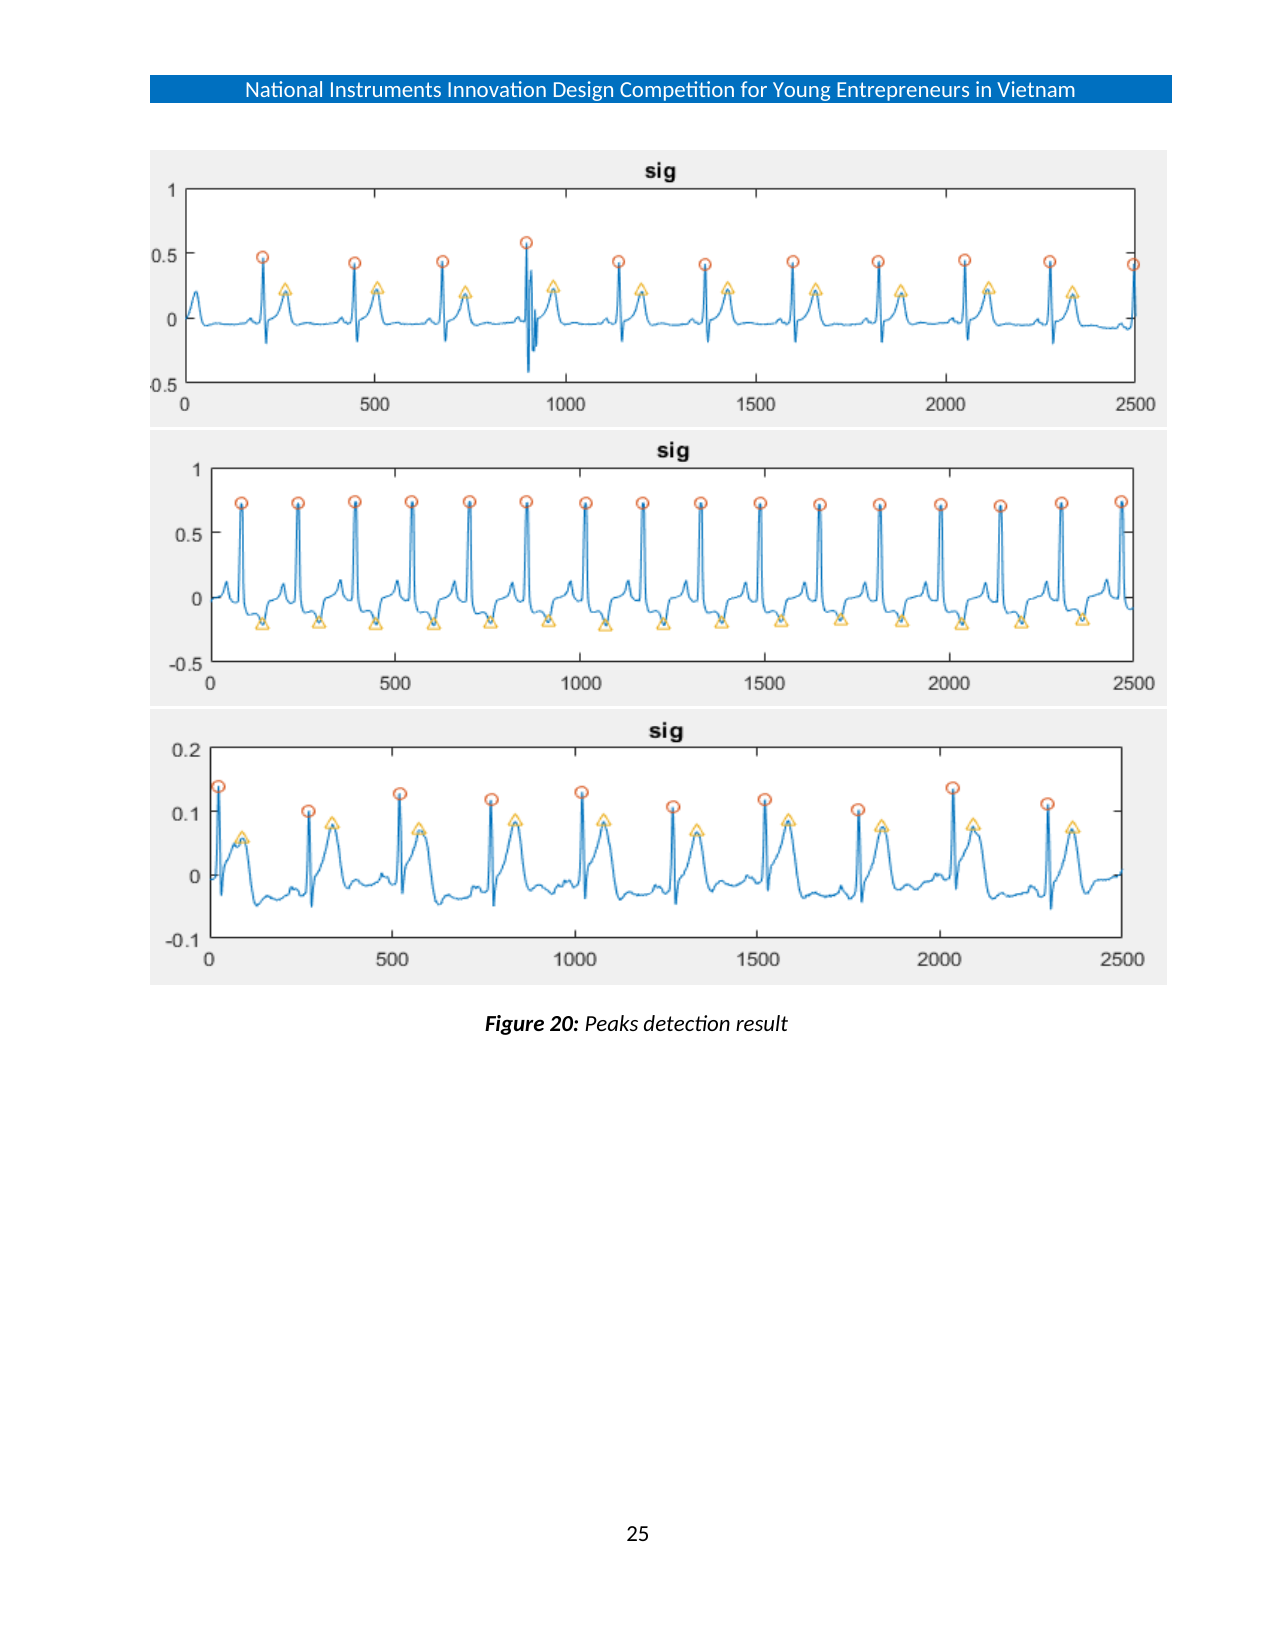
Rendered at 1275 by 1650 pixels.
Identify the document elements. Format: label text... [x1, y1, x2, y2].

picture [150, 709, 1167, 985]
picture [150, 150, 1167, 427]
text Figure 20: Peaks detection result [150, 1009, 1125, 1037]
picture [150, 430, 1167, 706]
